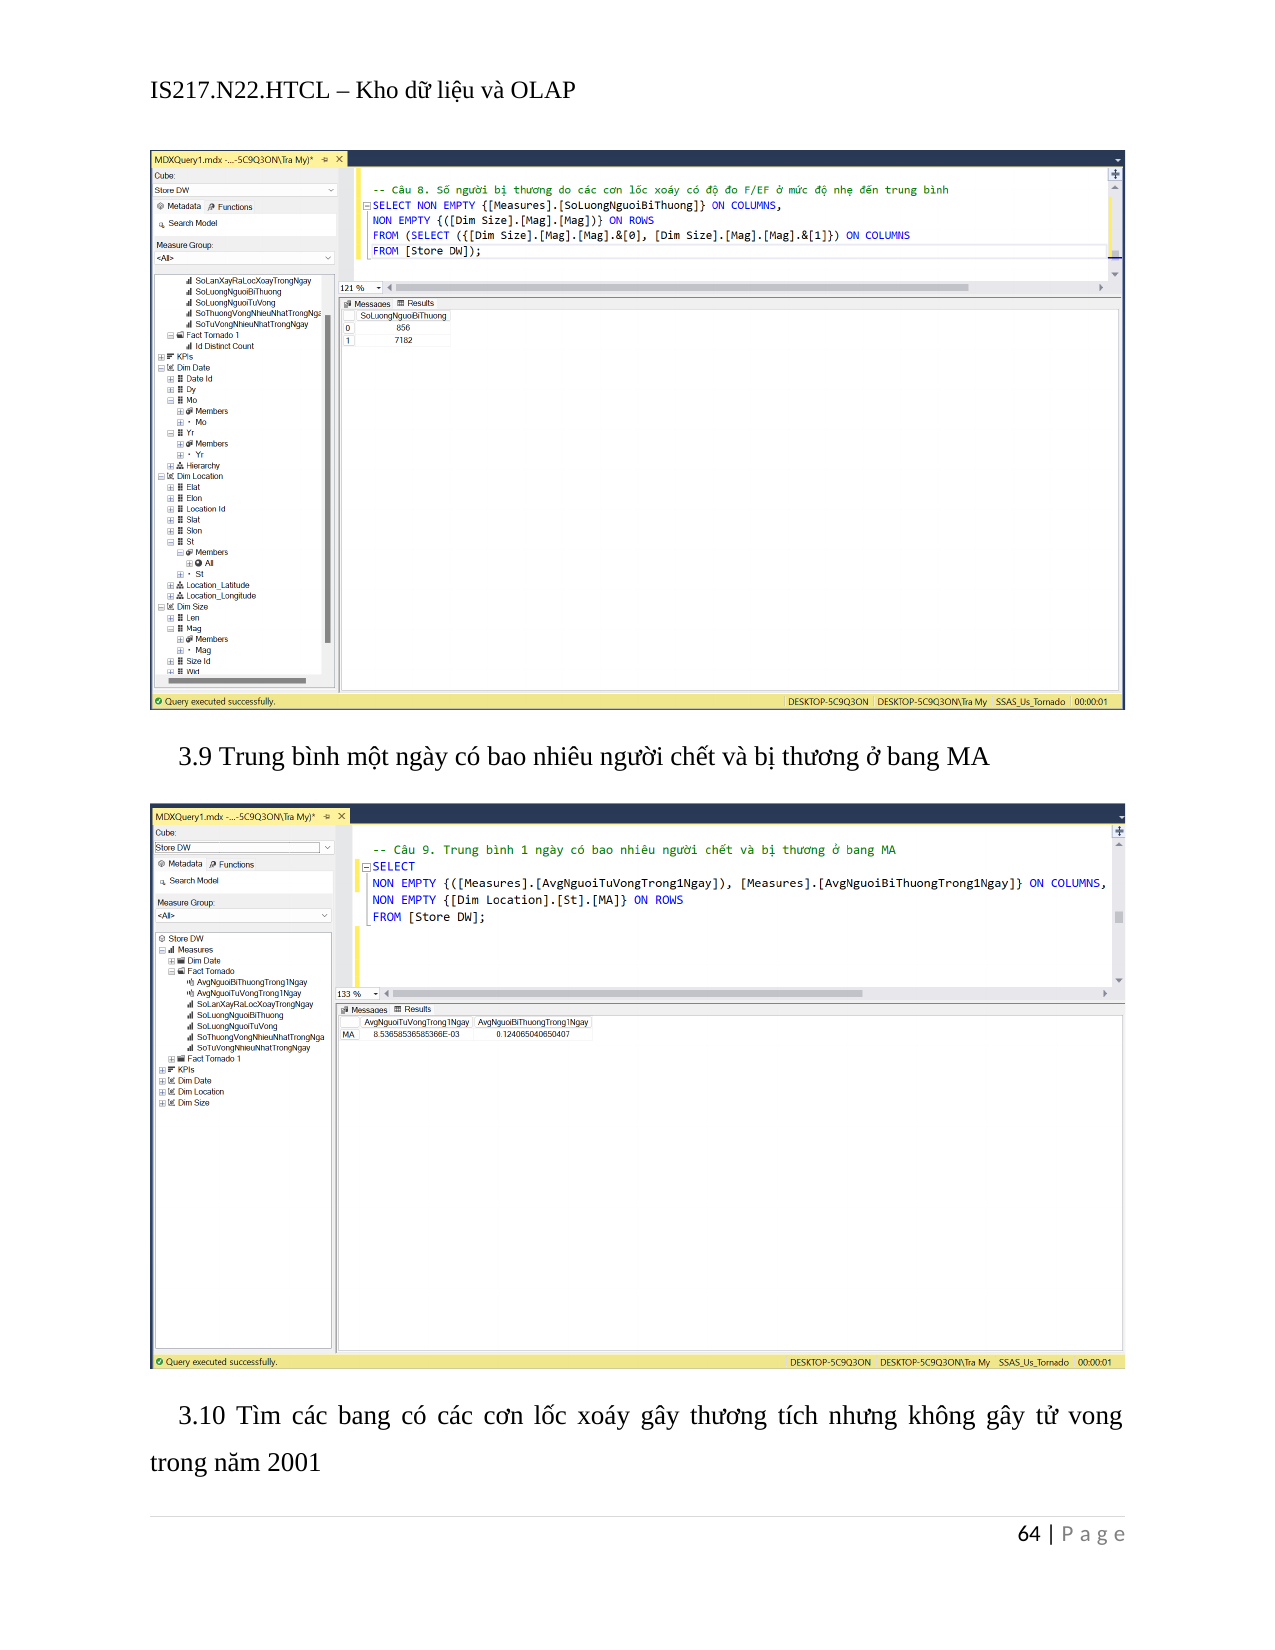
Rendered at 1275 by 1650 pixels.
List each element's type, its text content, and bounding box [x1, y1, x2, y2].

text 3.9 Trung bình một ngày có bao nhiêu người chết và bị thương ở bang MA [150, 741, 1125, 772]
text 3.10 Tìm các bang có các cơn lốc xoáy gây thương tích nhưng không gây tử vong trong năm 2001 [150, 1399, 1125, 1477]
picture [150, 803, 1125, 1369]
picture [150, 150, 1125, 710]
